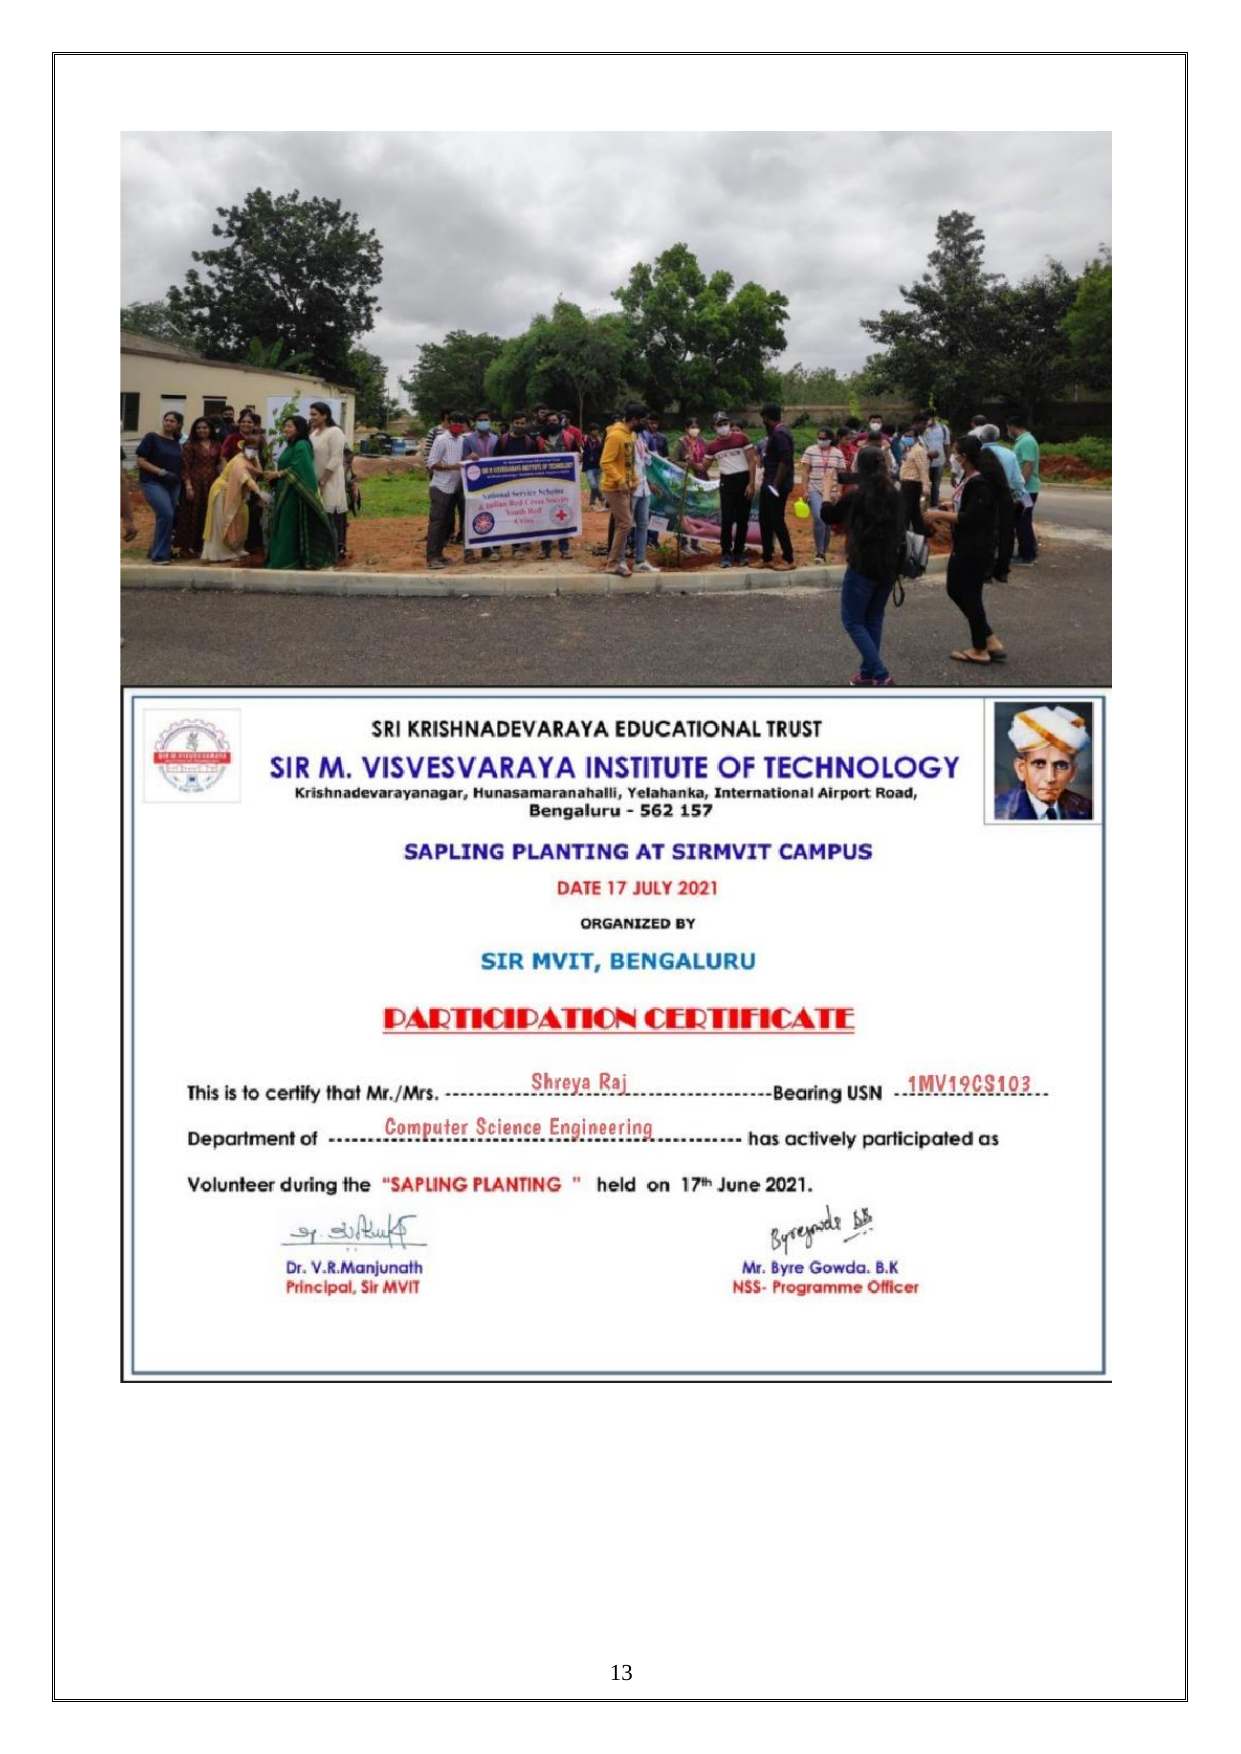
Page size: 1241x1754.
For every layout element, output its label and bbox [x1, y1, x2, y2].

picture [120, 131, 1112, 1383]
